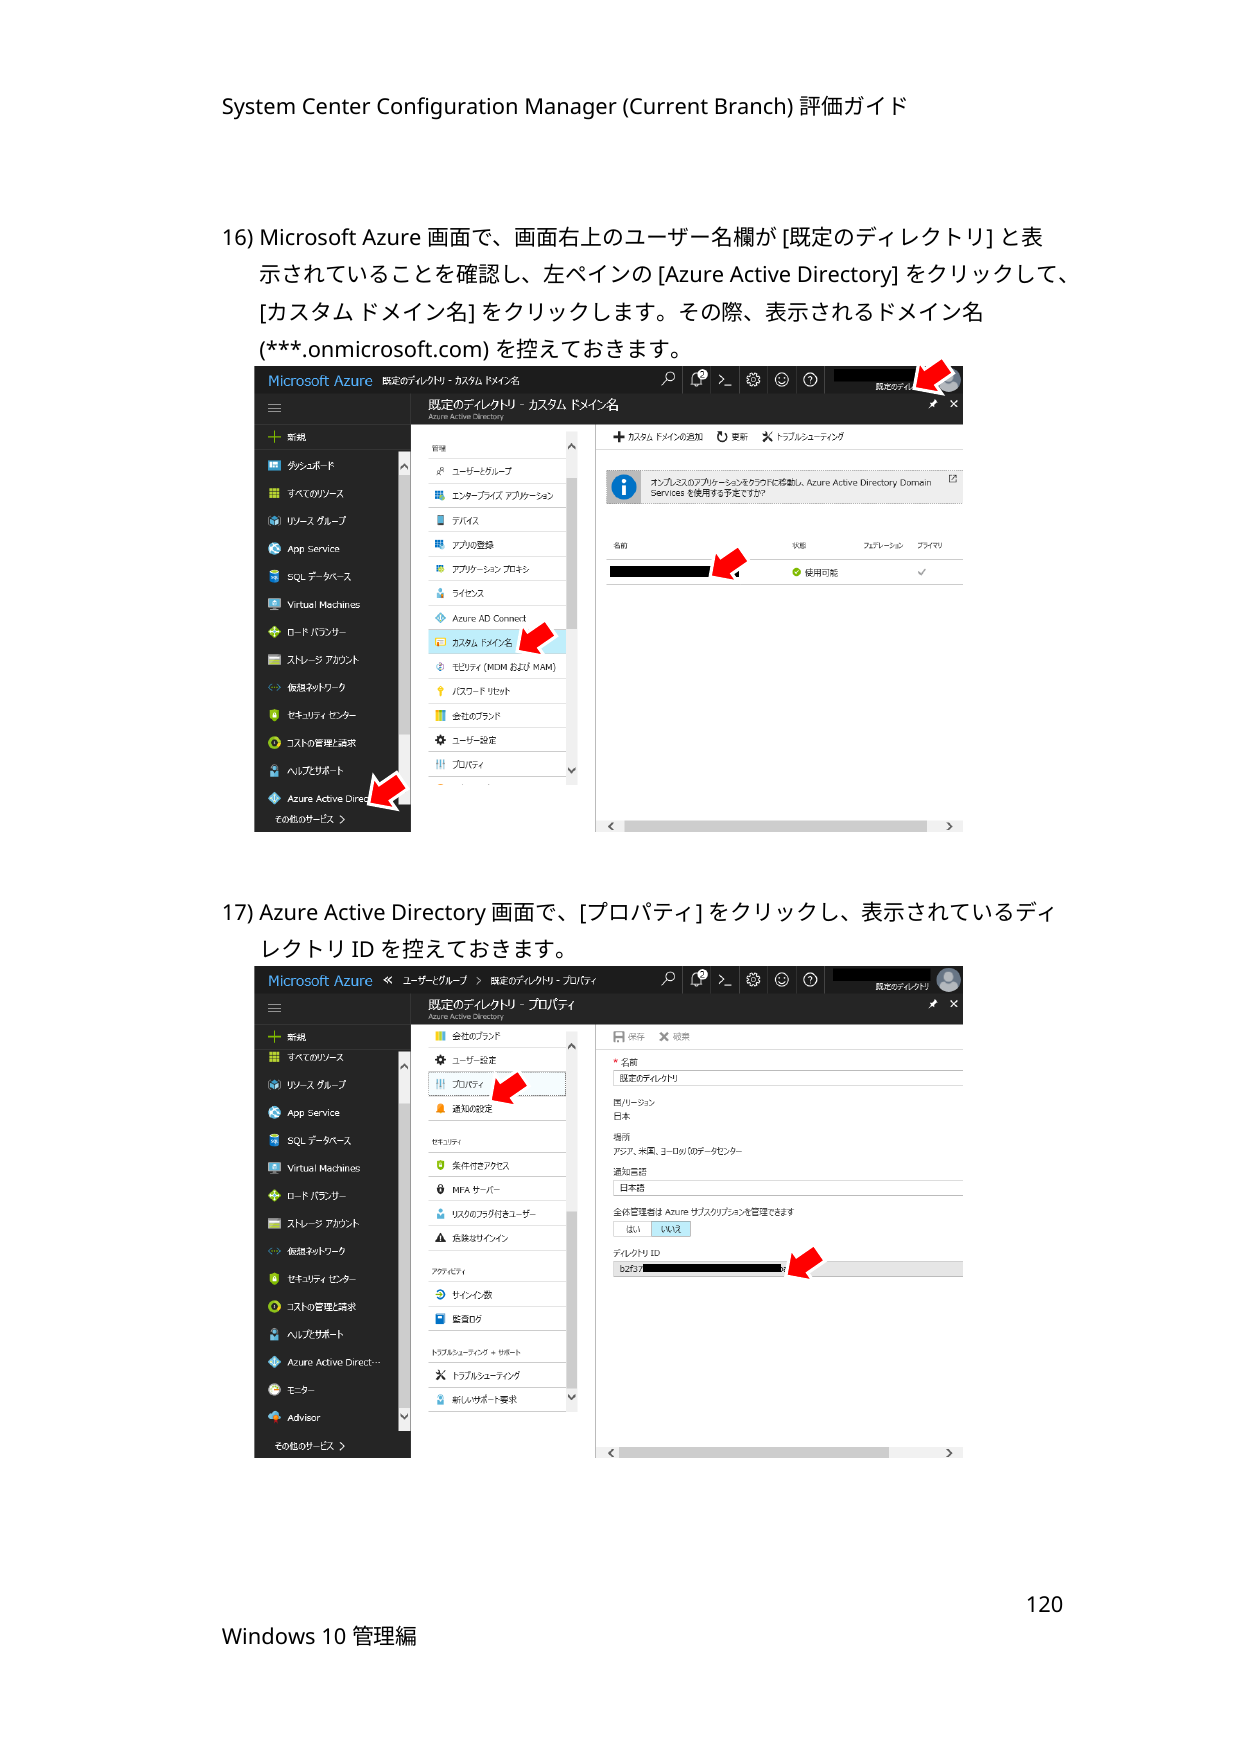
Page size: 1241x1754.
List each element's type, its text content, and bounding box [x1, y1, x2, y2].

picture [254, 966, 963, 1458]
picture [254, 366, 963, 832]
list Azure Active Directory 画面で、[プロパティ] をクリックし、表示されているディレクトリ ID を控えておきます。 [222, 892, 1063, 967]
list Microsoft Azure 画面で、画面右上のユーザー名欄が [既定のディレクトリ] と表示されていることを確認し、左ペインの [Azure Active Directory] をクリックして、[カスタム ドメイン名] をクリックします。その際、表示されるドメイン名 (***.onmicrosoft.com) を控えておきます。 [222, 217, 1063, 367]
